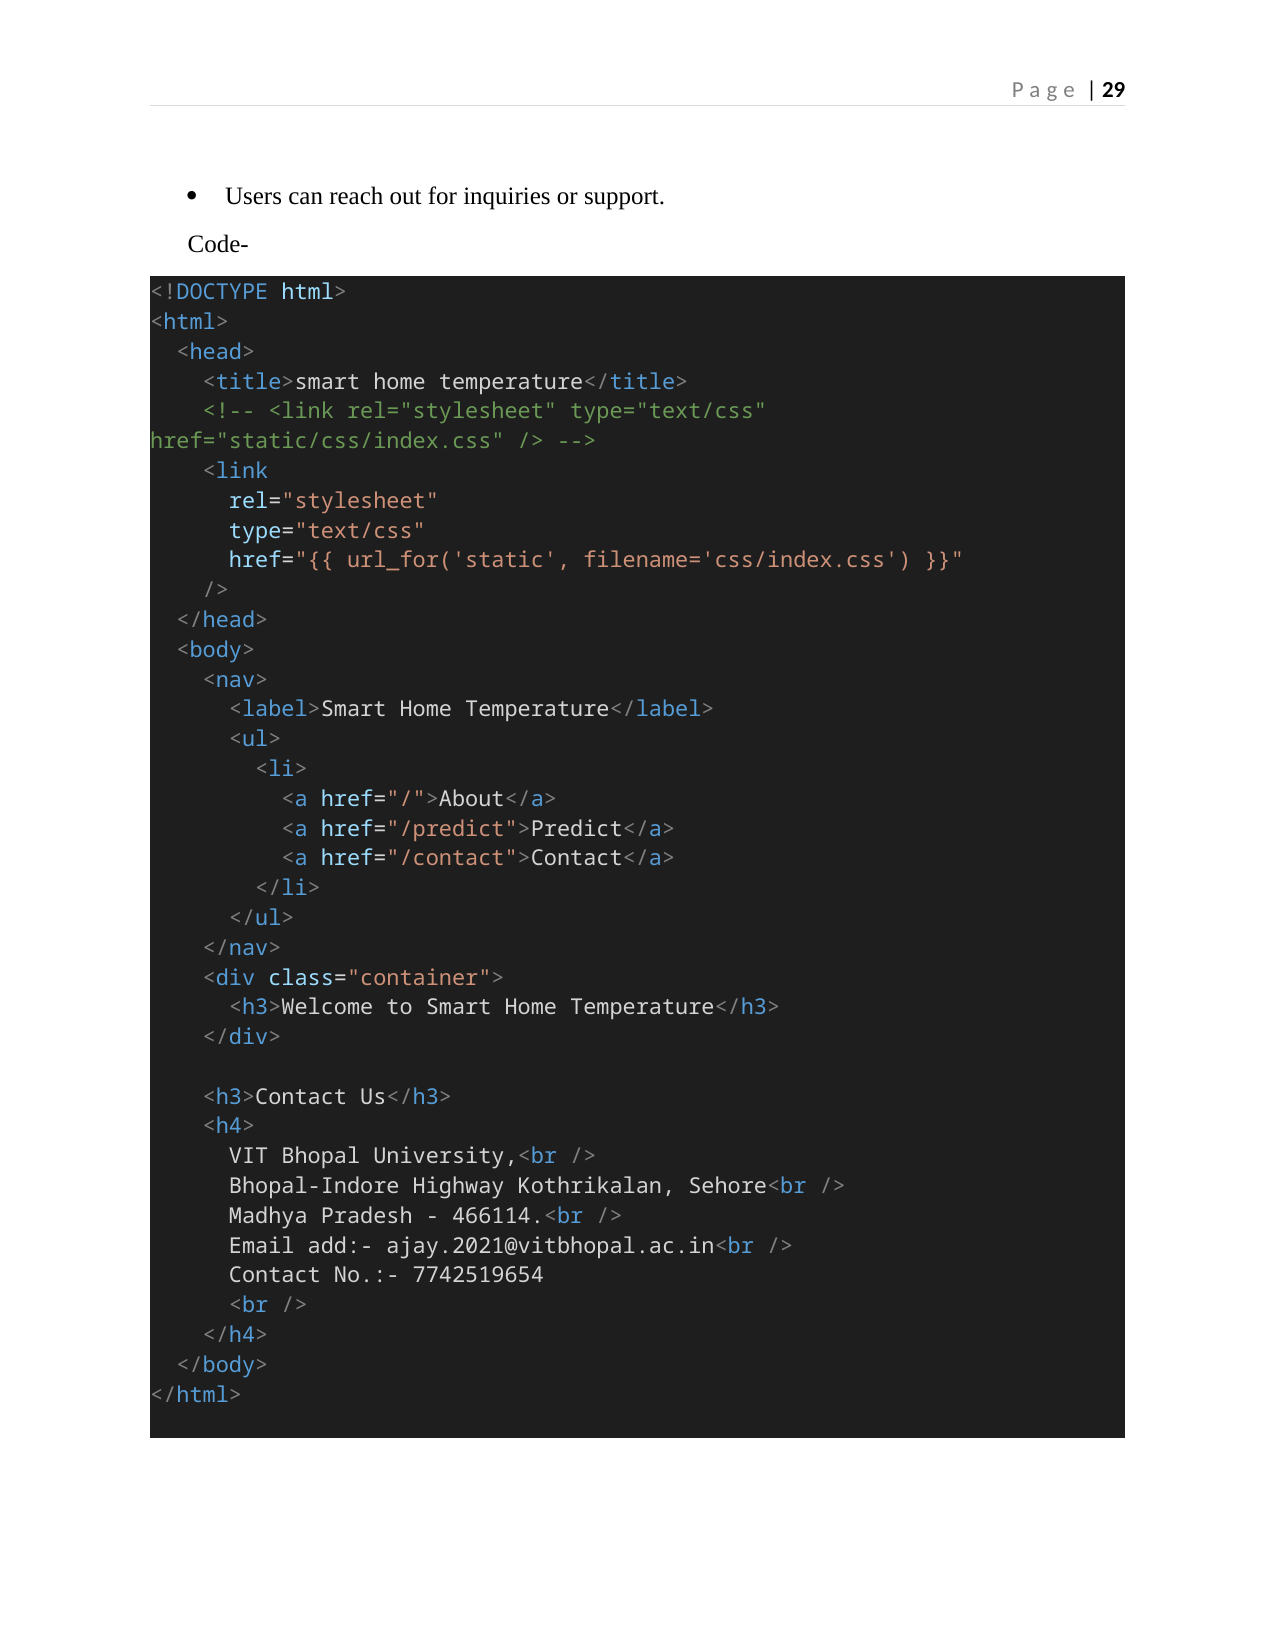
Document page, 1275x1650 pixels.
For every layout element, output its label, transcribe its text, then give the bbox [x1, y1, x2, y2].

text </div> [150, 1021, 1125, 1051]
text <div class="container"> [150, 962, 1125, 991]
text /> [150, 574, 1125, 604]
text <ul> [150, 723, 1125, 753]
text <h3>Welcome to Smart Home Temperature</h3> [150, 991, 1125, 1021]
text </li> [150, 872, 1125, 902]
text type="text/css" [150, 515, 1125, 544]
text <br /> [150, 1289, 1125, 1319]
text Contact No.:- 7742519654 [150, 1259, 1125, 1289]
text Bhopal-Indore Highway Kothrikalan, Sehore<br /> [150, 1170, 1125, 1200]
text </html> [150, 1379, 1125, 1408]
list Users can reach out for inquiries or support. [187, 181, 1125, 210]
text <head> [150, 336, 1125, 366]
text <!-- <link rel="stylesheet" type="text/css" href="static/css/index.css" /> --> [150, 396, 1125, 455]
text VIT Bhopal University,<br /> [150, 1140, 1125, 1170]
text </nav> [150, 932, 1125, 962]
text <nav> [150, 664, 1125, 693]
text </body> [150, 1349, 1125, 1379]
text <body> [150, 634, 1125, 664]
text <a href="/contact">Contact</a> [150, 842, 1125, 872]
text Madhya Pradesh - 466114.<br /> [150, 1200, 1125, 1230]
text href="{{ url_for('static', filename='css/index.css') }}" [150, 544, 1125, 574]
text </ul> [150, 902, 1125, 932]
text </h4> [150, 1319, 1125, 1349]
text <title>smart home temperature</title> [150, 366, 1125, 396]
text Email add:- ajay.2021@vitbhopal.ac.in<br /> [150, 1230, 1125, 1259]
text <label>Smart Home Temperature</label> [150, 693, 1125, 723]
text <!DOCTYPE html> [150, 276, 1125, 306]
text <a href="/predict">Predict</a> [150, 813, 1125, 842]
text Code- [187, 229, 1125, 257]
text <li> [150, 753, 1125, 783]
text <h4> [150, 1111, 1125, 1140]
text </head> [150, 604, 1125, 634]
text <link [150, 455, 1125, 485]
text <a href="/">About</a> [150, 783, 1125, 813]
text rel="stylesheet" [150, 485, 1125, 515]
text <h3>Contact Us</h3> [150, 1081, 1125, 1111]
text <html> [150, 306, 1125, 336]
